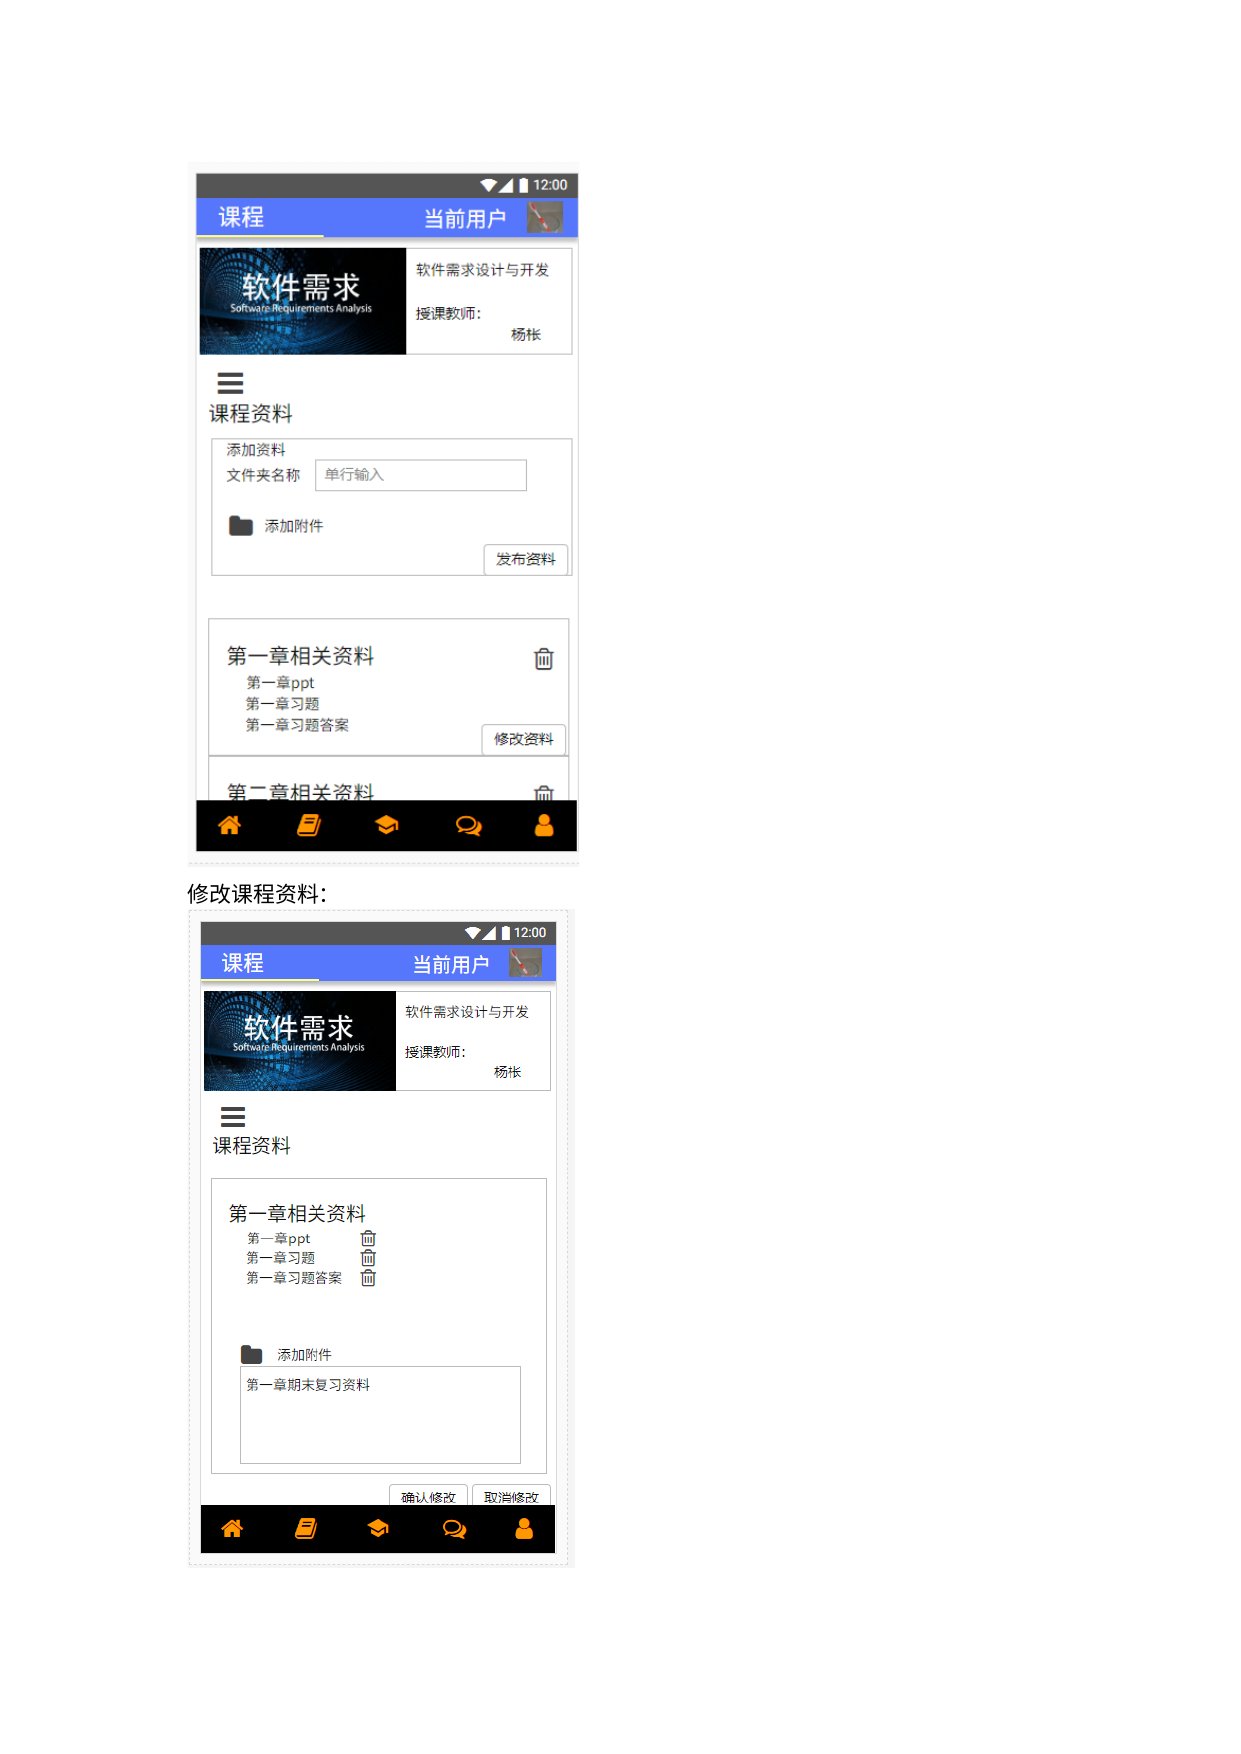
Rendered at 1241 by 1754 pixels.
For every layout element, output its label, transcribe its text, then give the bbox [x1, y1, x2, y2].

picture [187, 162, 580, 867]
picture [187, 909, 575, 1568]
text 修改课程资料： [187, 877, 1053, 909]
